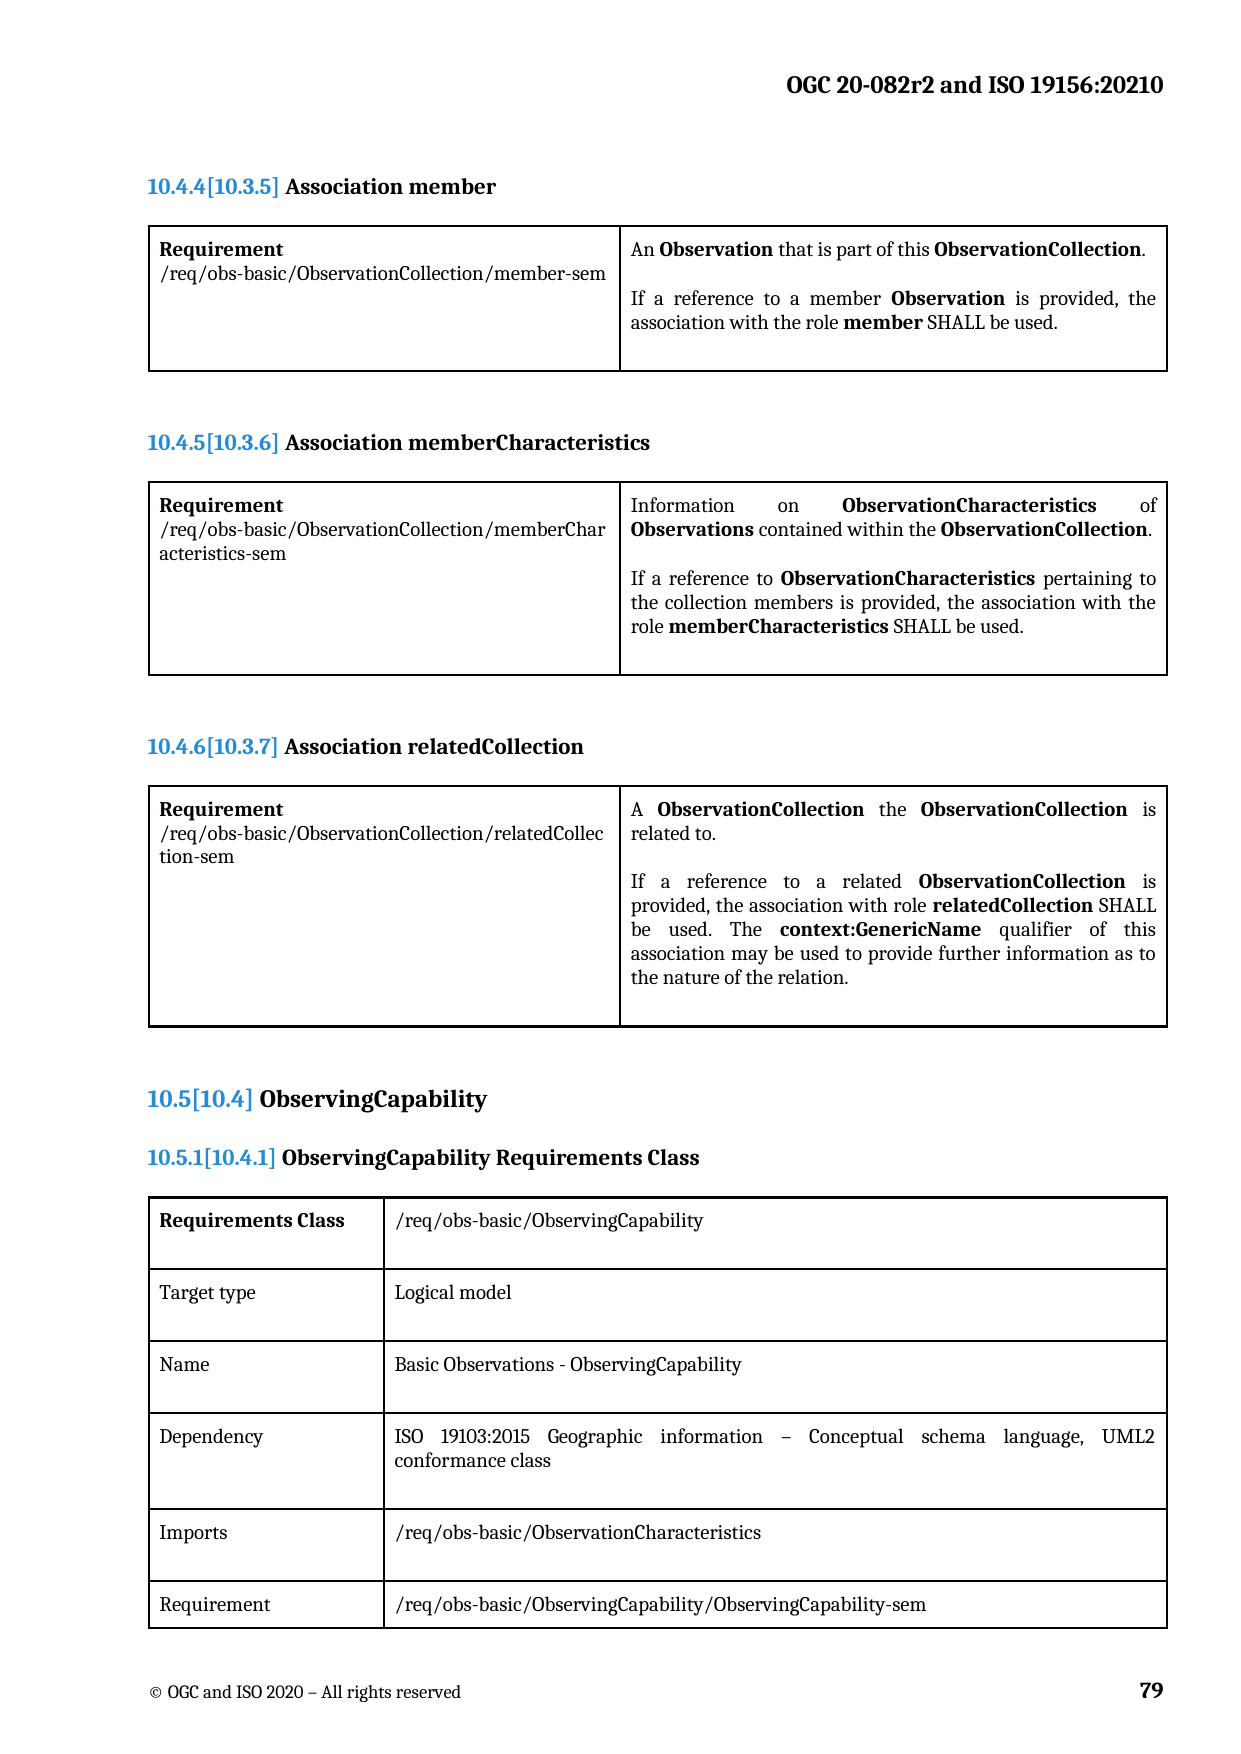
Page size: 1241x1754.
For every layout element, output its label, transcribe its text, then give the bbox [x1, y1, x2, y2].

table_header Requirement /req/obs-basic/ObservationCollection/member-sem [150, 227, 619, 370]
table_cell /req/obs-basic/ObservingCapability/ObservingCapability-sem [385, 1582, 1166, 1627]
table_header An Observation that is part of this ObservationCollection. If a reference to a member Observation is provided, the association with the role member SHALL be used. [621, 227, 1166, 370]
table_cell Name [150, 1342, 383, 1412]
table_header Requirements Class [150, 1199, 383, 1268]
table_cell ISO 19103:2015 Geographic information – Conceptual schema language, UML2 conformance class [385, 1414, 1166, 1508]
table_cell Imports [150, 1510, 383, 1580]
table_header Information on ObservationCharacteristics of Observations contained within the ObservationCollection. If a reference to ObservationCharacteristics pertaining to the collection members is provided, the association with the role memberCharacteristics SHALL be used. [621, 483, 1166, 674]
table_header /req/obs-basic/ObservingCapability [385, 1199, 1166, 1268]
table_header Requirement /req/obs-basic/ObservationCollection/memberCharacteristics-sem [150, 483, 619, 674]
table_cell /req/obs-basic/ObservationCharacteristics [385, 1510, 1166, 1580]
table_cell Logical model [385, 1270, 1166, 1340]
subtitle ObservingCapability Requirements Class [148, 1145, 1163, 1171]
table_header A ObservationCollection the ObservationCollection is related to. If a reference to a related ObservationCollection is provided, the association with role relatedCollection SHALL be used. The context:GenericName qualifier of this association may be used to provide further information as to the nature of the relation. [621, 787, 1166, 1025]
table_cell Dependency [150, 1414, 383, 1508]
subtitle Association memberCharacteristics [148, 430, 1163, 456]
table_cell Requirement [150, 1582, 383, 1627]
table_cell Target type [150, 1270, 383, 1340]
table_header Requirement /req/obs-basic/ObservationCollection/relatedCollection-sem [150, 787, 619, 1025]
subtitle ObservingCapability [148, 1085, 1163, 1114]
subtitle Association member [148, 174, 1163, 200]
table_cell Basic Observations - ObservingCapability [385, 1342, 1166, 1412]
subtitle Association relatedCollection [148, 733, 1163, 760]
